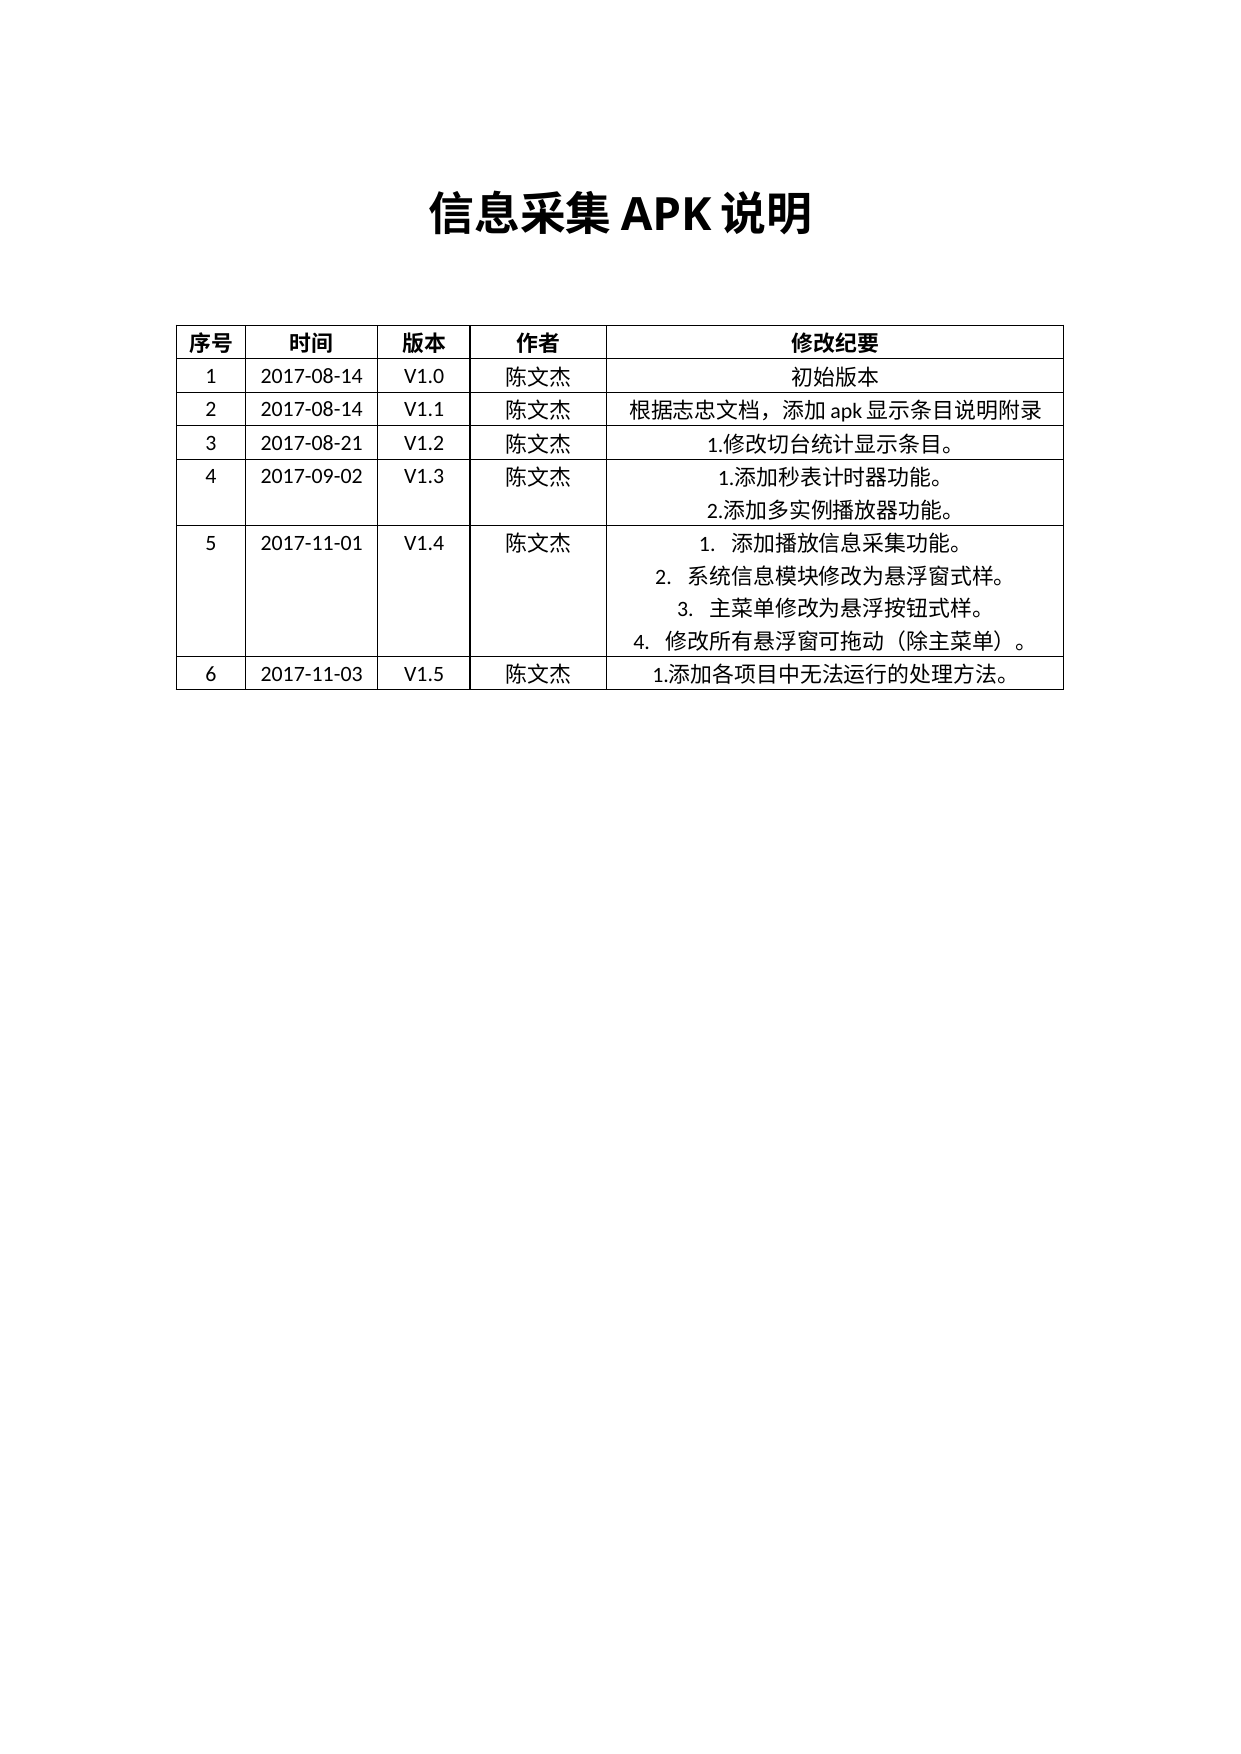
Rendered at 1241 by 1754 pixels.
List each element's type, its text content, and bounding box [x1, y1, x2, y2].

text 信息采集APK说明 [187, 162, 1053, 259]
table_cell 陈文杰 [471, 526, 606, 656]
table_header 版本 [378, 326, 469, 358]
table_cell 2017-09-02 [246, 460, 377, 525]
table_cell 陈文杰 [471, 460, 606, 525]
table_cell 初始版本 [607, 359, 1063, 392]
table_cell 修改切台统计显示条目。 [607, 426, 1063, 459]
table_cell V1.1 [378, 393, 469, 425]
table_cell 3 [177, 426, 245, 459]
table_cell V1.3 [378, 460, 469, 525]
table_header 时间 [246, 326, 377, 358]
table_cell 1 [177, 359, 245, 392]
table_cell V1.5 [378, 657, 469, 689]
table_cell 1.添加各项目中无法运行的处理方法。 [607, 657, 1063, 689]
table_cell 2017-11-01 [246, 526, 377, 656]
table_cell 陈文杰 [471, 657, 606, 689]
table_header 作者 [471, 326, 606, 358]
table_header 序号 [177, 326, 245, 358]
table_cell V1.0 [378, 359, 469, 392]
table_cell 添加秒表计时器功能。 添加多实例播放器功能。 [607, 460, 1063, 525]
table_cell 5 [177, 526, 245, 656]
table_cell 2 [177, 393, 245, 425]
table_cell 2017-08-14 [246, 393, 377, 425]
table_cell V1.2 [378, 426, 469, 459]
table_cell 2017-08-21 [246, 426, 377, 459]
table_cell 4 [177, 460, 245, 525]
table_cell V1.4 [378, 526, 469, 656]
table_header 修改纪要 [607, 326, 1063, 358]
table_cell 陈文杰 [471, 359, 606, 392]
table_cell 2017-08-14 [246, 359, 377, 392]
table_cell 6 [177, 657, 245, 689]
table_cell 2017-11-03 [246, 657, 377, 689]
table_cell 根据志忠文档，添加apk显示条目说明附录 [607, 393, 1063, 425]
table_cell 添加播放信息采集功能。 系统信息模块修改为悬浮窗式样。 主菜单修改为悬浮按钮式样。 修改所有悬浮窗可拖动（除主菜单）。 [607, 526, 1063, 656]
table_cell 陈文杰 [471, 426, 606, 459]
table_cell 陈文杰 [471, 393, 606, 425]
